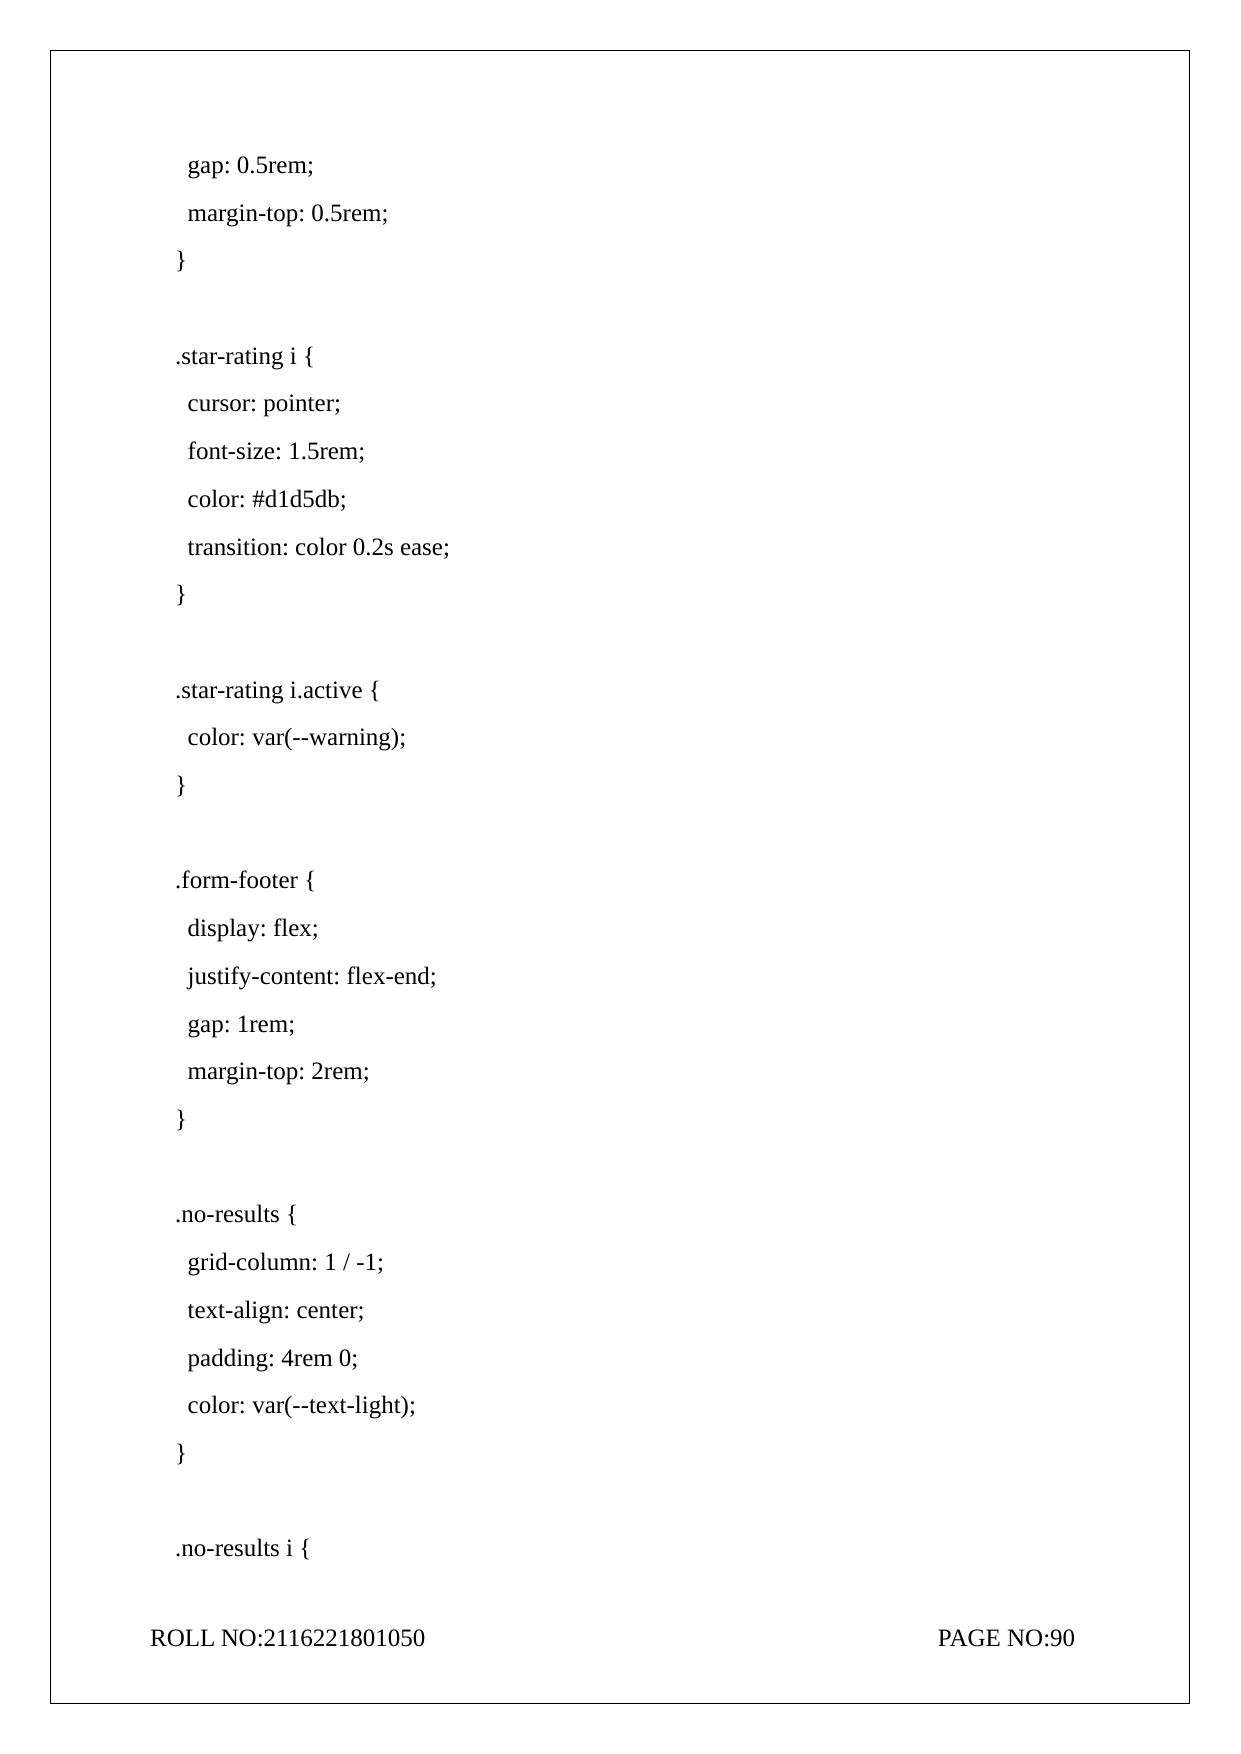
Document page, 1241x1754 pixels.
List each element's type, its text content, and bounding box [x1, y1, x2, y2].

text padding: 4rem 0; [150, 1343, 1090, 1371]
text margin-top: 0.5rem; [150, 198, 1090, 226]
text color: var(--warning); [150, 722, 1090, 751]
text color: var(--text-light); [150, 1390, 1090, 1419]
text cursor: pointer; [150, 388, 1090, 417]
text color: #d1d5db; [150, 484, 1090, 513]
text .form-footer { [150, 866, 1090, 894]
text } [150, 1104, 1090, 1133]
text font-size: 1.5rem; [150, 436, 1090, 465]
text grid-column: 1 / -1; [150, 1247, 1090, 1276]
text display: flex; [150, 913, 1090, 942]
text .no-results i { [150, 1533, 1090, 1562]
text transition: color 0.2s ease; [150, 532, 1090, 560]
text text-align: center; [150, 1295, 1090, 1324]
text } [150, 770, 1090, 799]
text } [150, 245, 1090, 274]
text gap: 0.5rem; [150, 150, 1090, 179]
text .no-results { [150, 1199, 1090, 1228]
text } [150, 1438, 1090, 1467]
text justify-content: flex-end; [150, 961, 1090, 990]
text } [150, 579, 1090, 608]
text .star-rating i { [150, 341, 1090, 369]
text margin-top: 2rem; [150, 1056, 1090, 1085]
text gap: 1rem; [150, 1009, 1090, 1037]
text .star-rating i.active { [150, 675, 1090, 703]
